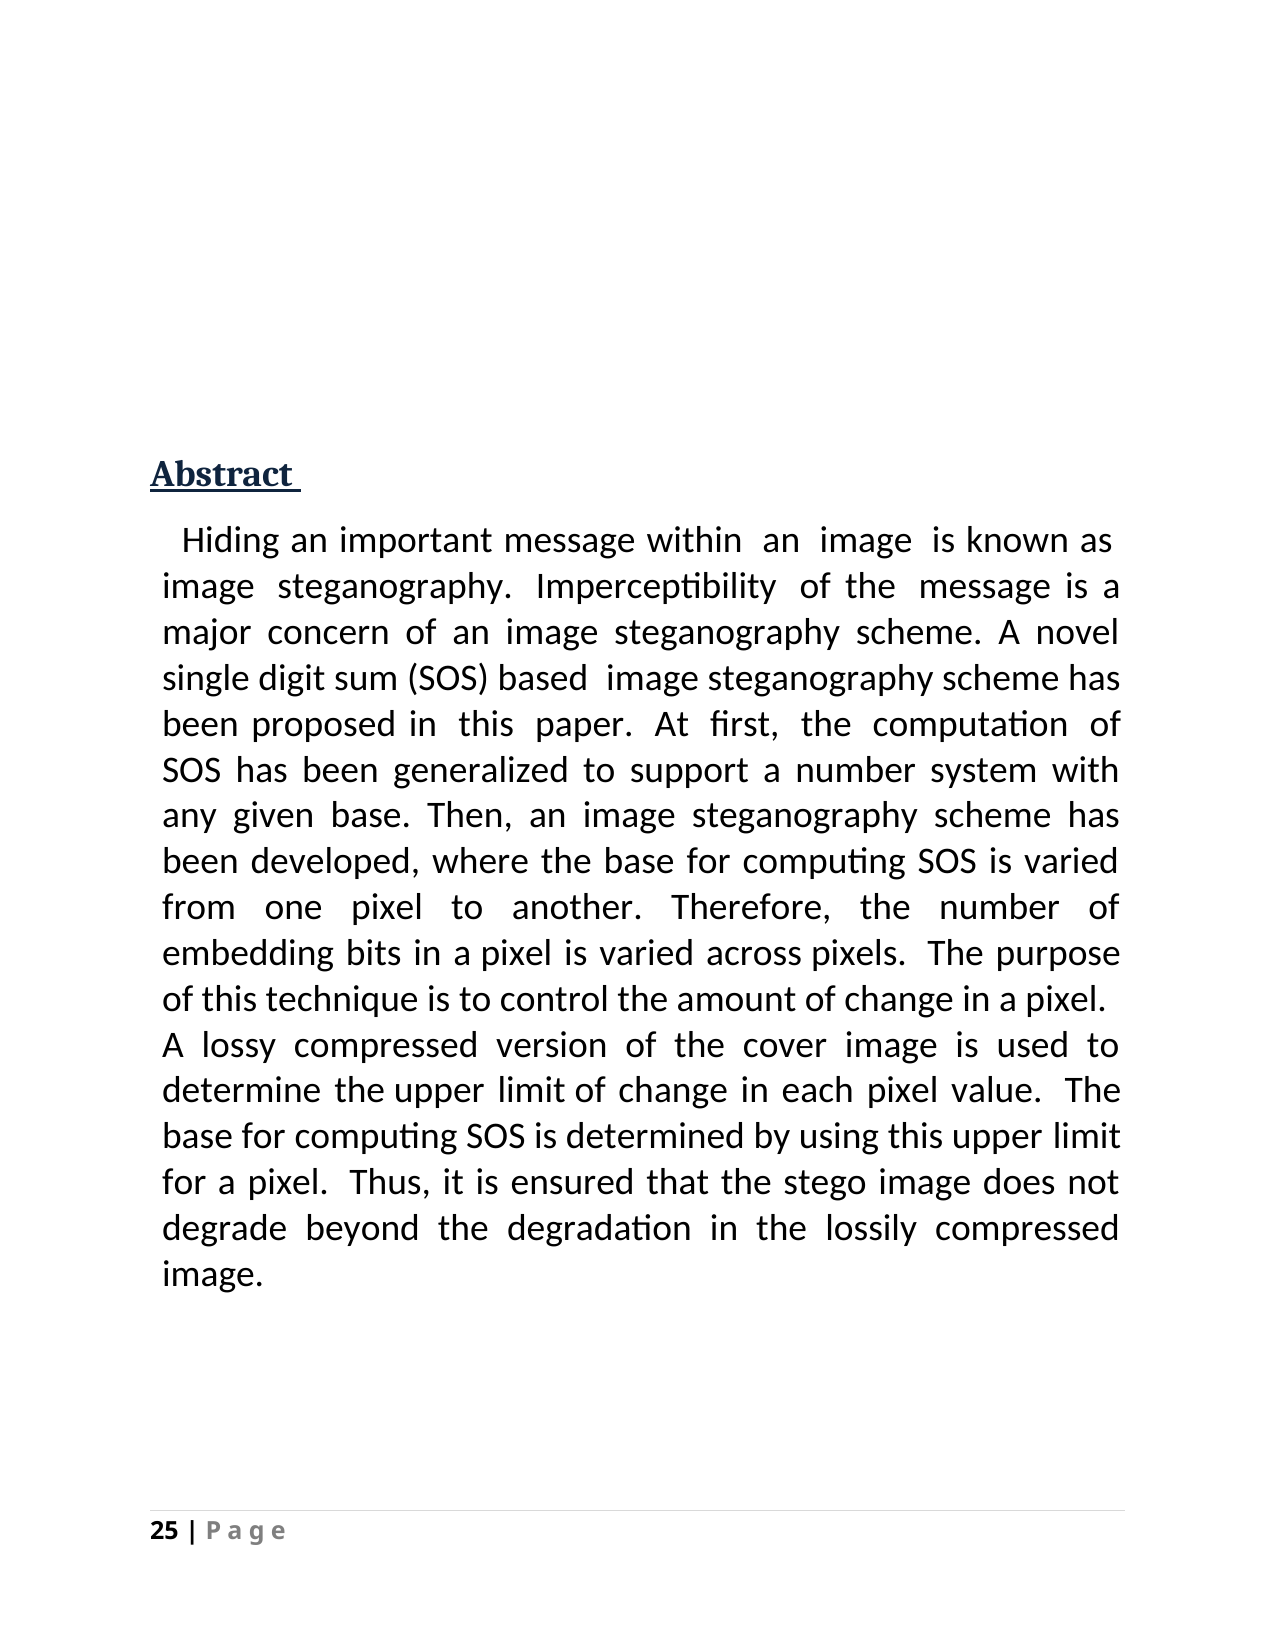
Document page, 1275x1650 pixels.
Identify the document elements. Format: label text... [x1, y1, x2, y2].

text Abstract [150, 453, 1125, 496]
text Hiding an important message within an image is known as image steganography. Imperceptibility of the message is a major concern of an image steganography scheme. A novel single digit sum (SOS) based image steganography scheme has been proposed in this paper. At first, the computation of SOS has been generalized to support a number system with any given base. Then, an image steganography scheme has been developed, where the base for computing SOS is varied from one pixel to another. Therefore, the number of embedding bits in a pixel is varied across pixels. The purpose of this technique is to control the amount of change in a pixel. A lossy compressed version of the cover image is used to determine the upper limit of change in each pixel value. The base for computing SOS is determined by using this upper limit for a pixel. Thus, it is ensured that the stego image does not degrade beyond the degradation in the lossily compressed image. [162, 516, 1121, 1296]
